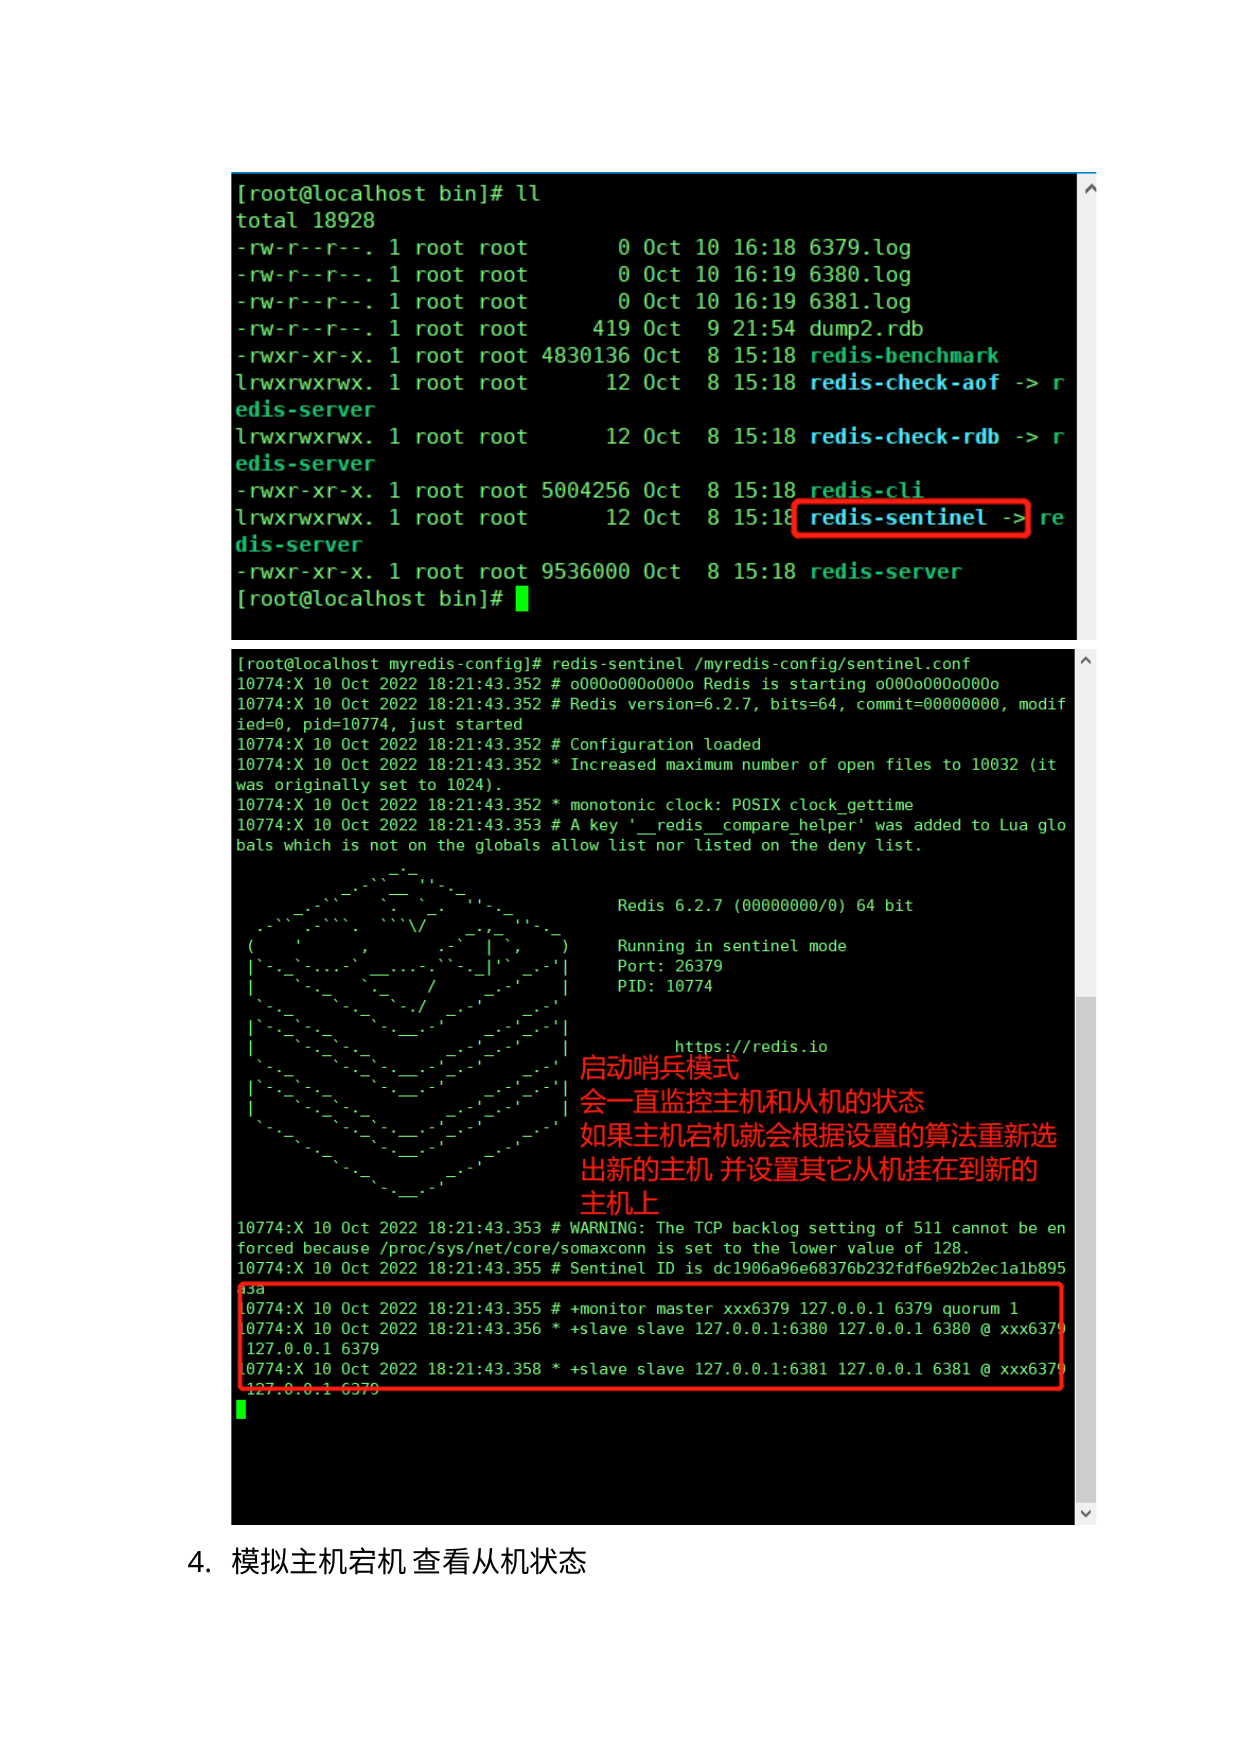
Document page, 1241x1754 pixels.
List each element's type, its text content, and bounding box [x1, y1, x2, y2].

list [187, 162, 1053, 1527]
picture [231, 649, 1097, 1525]
list 模拟主机宕机 查看从机状态 [187, 1527, 1053, 1592]
picture [231, 172, 1097, 640]
